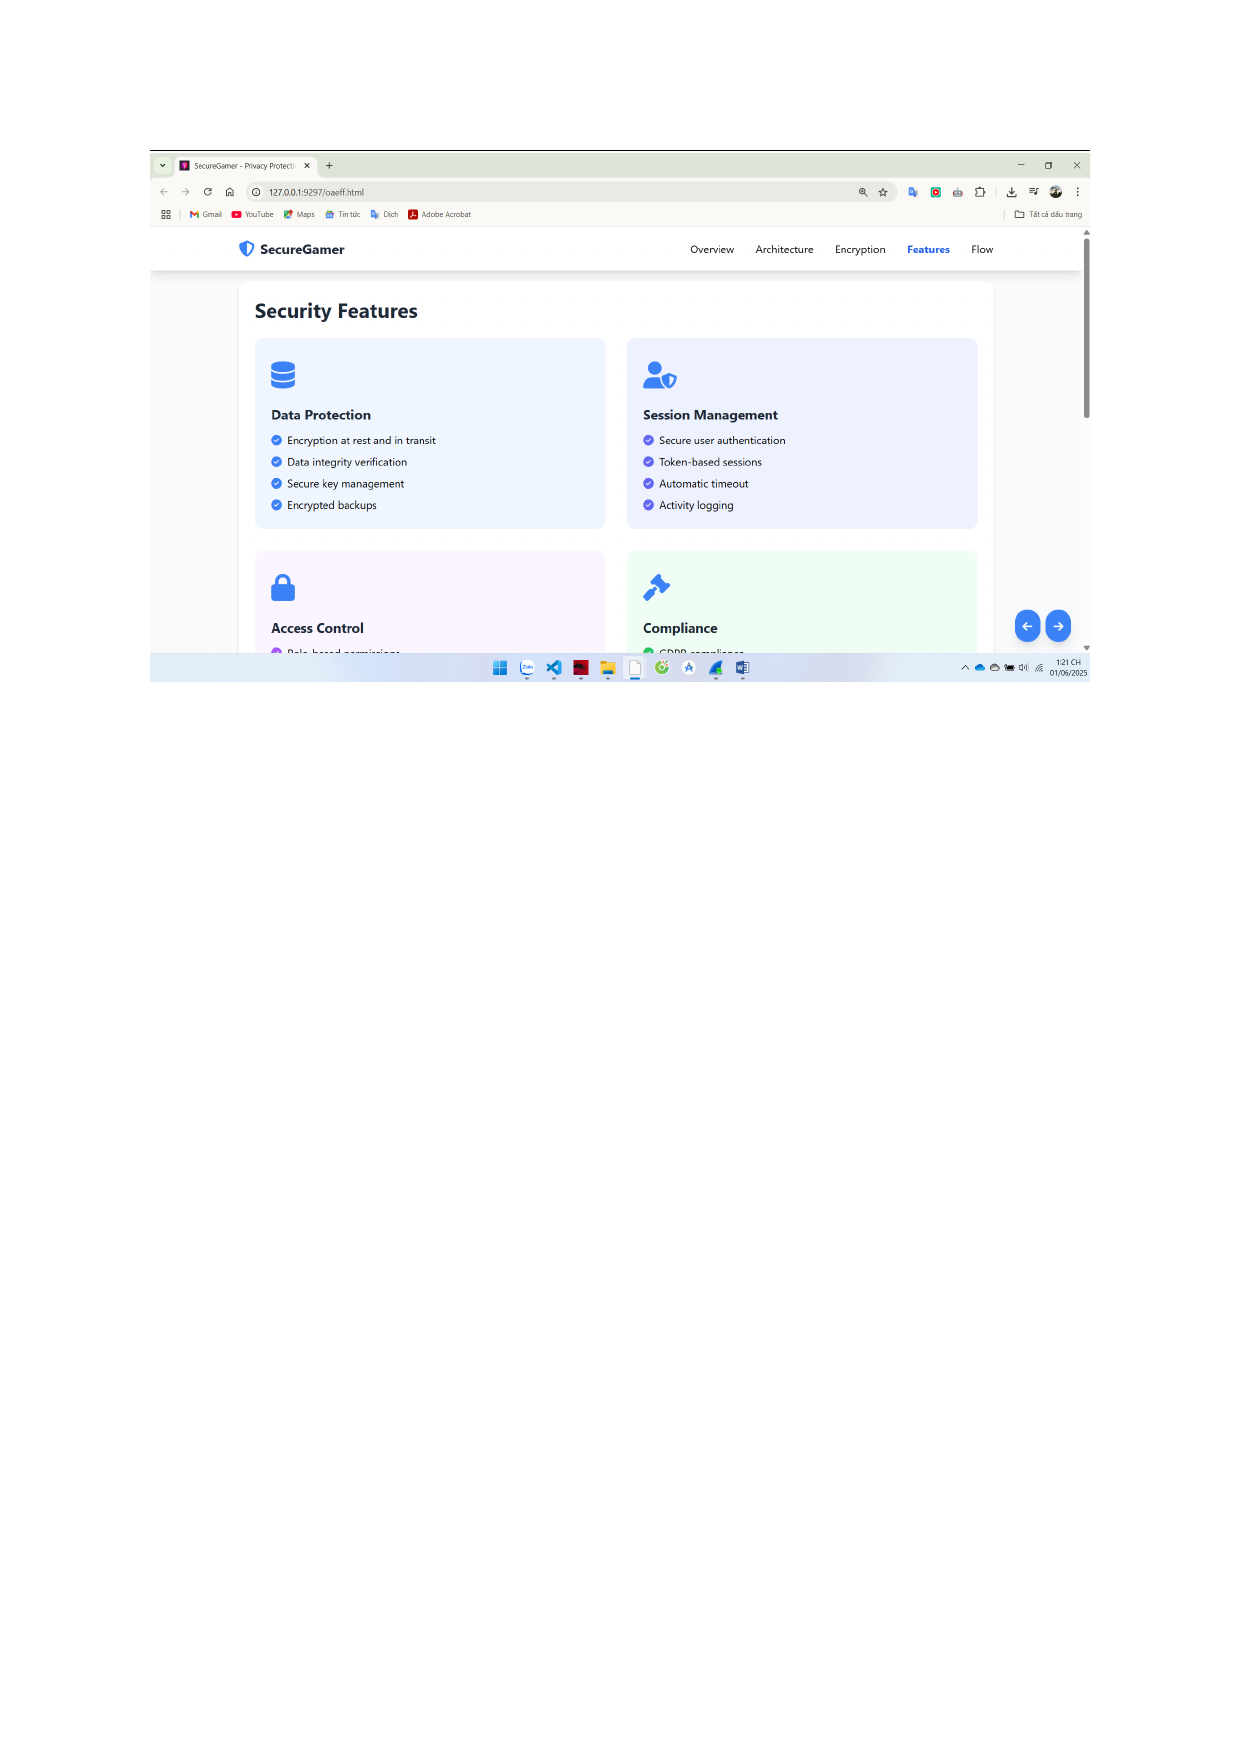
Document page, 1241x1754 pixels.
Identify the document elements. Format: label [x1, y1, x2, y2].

picture [150, 153, 1091, 682]
